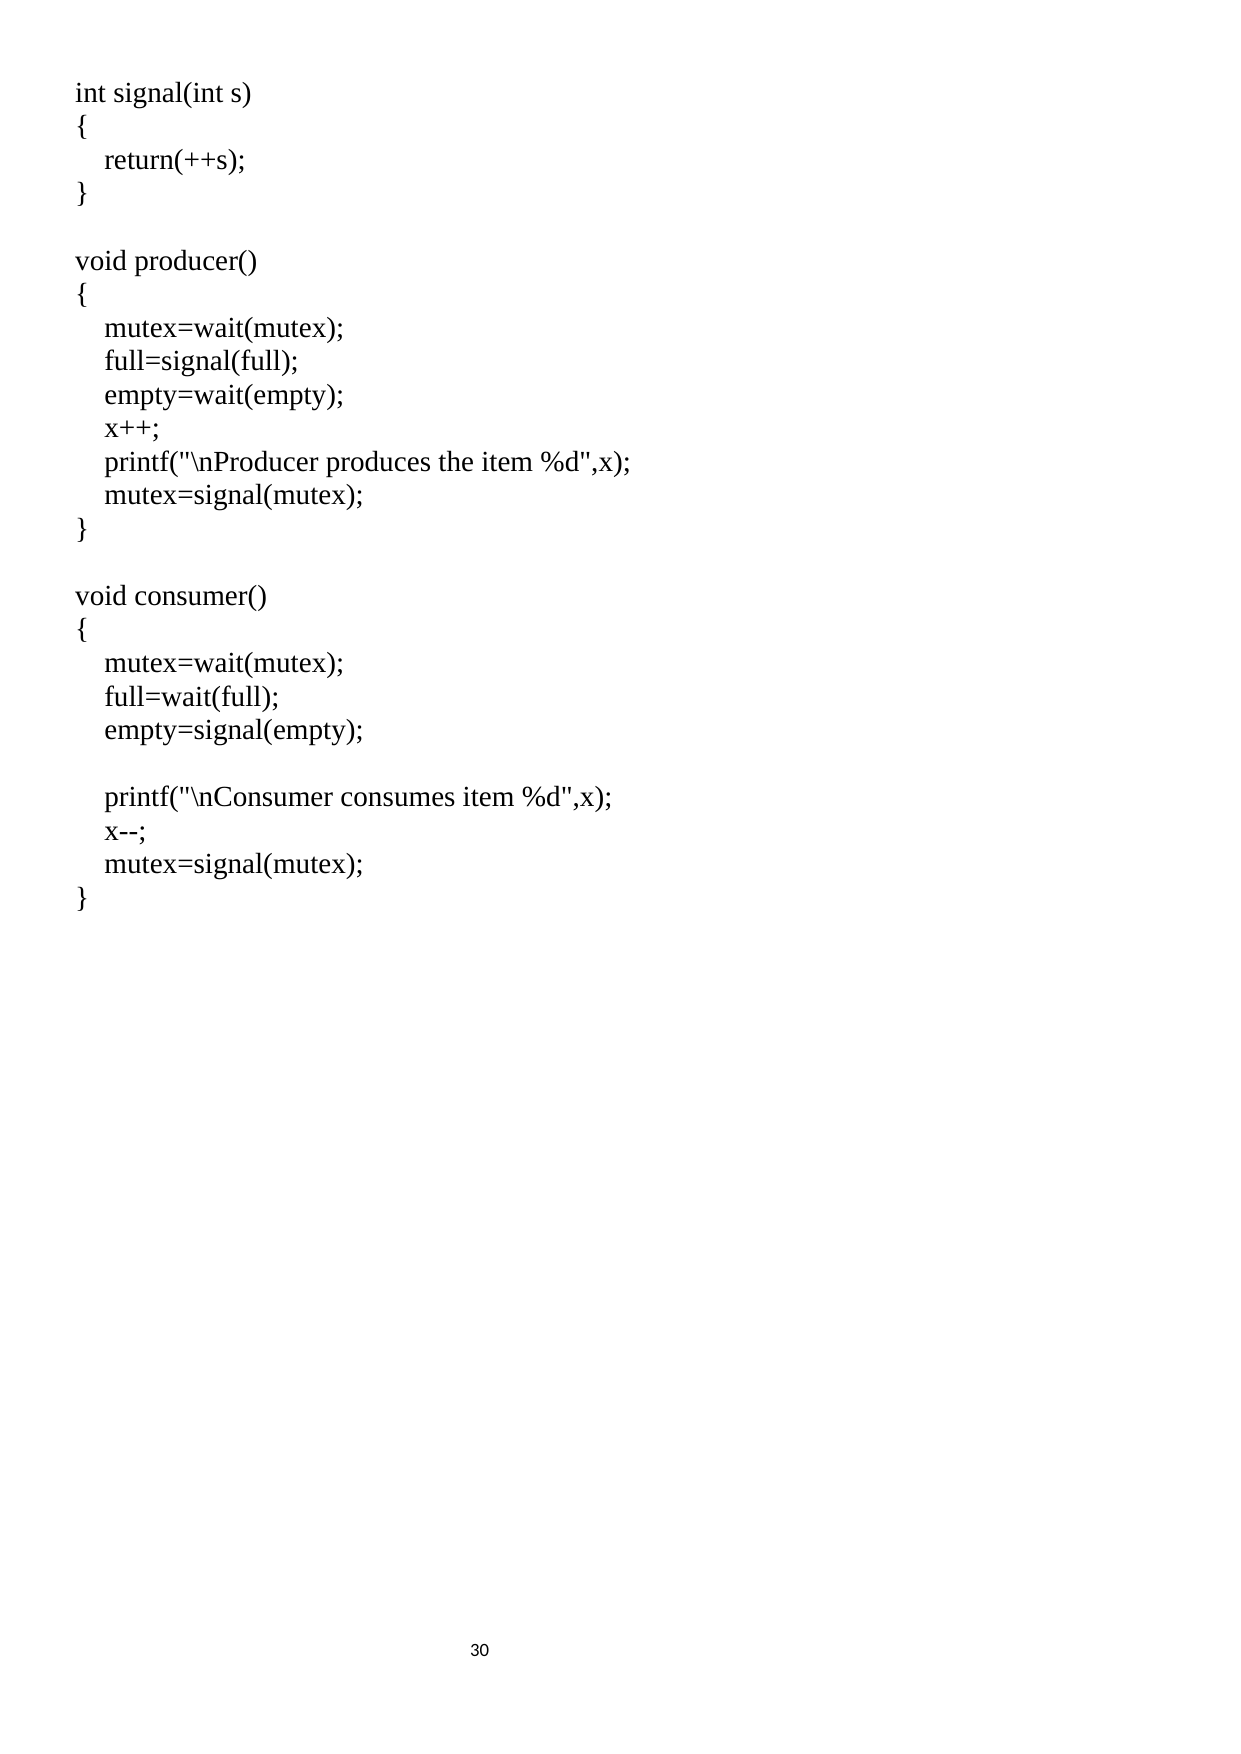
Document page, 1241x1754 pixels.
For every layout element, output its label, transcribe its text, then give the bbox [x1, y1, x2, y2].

text } [75, 176, 1165, 209]
text mutex=signal(mutex); [75, 846, 1165, 880]
text mutex=wait(mutex); [75, 645, 1165, 679]
text printf("\nConsumer consumes item %d",x); [75, 779, 1165, 813]
text int signal(int s) [75, 75, 1165, 108]
text x--; [75, 813, 1165, 846]
text printf("\nProducer produces the item %d",x); [75, 444, 1165, 477]
text { [75, 276, 1165, 310]
text empty=signal(empty); [75, 712, 1165, 746]
text full=wait(full); [75, 679, 1165, 712]
text } [75, 511, 1165, 544]
text mutex=wait(mutex); [75, 310, 1165, 343]
text x++; [75, 410, 1165, 444]
text { [75, 612, 1165, 645]
text empty=wait(empty); [75, 377, 1165, 410]
text mutex=signal(mutex); [75, 477, 1165, 511]
text { [75, 108, 1165, 142]
text return(++s); [75, 142, 1165, 176]
text void consumer() [75, 578, 1165, 612]
text void producer() [75, 243, 1165, 276]
text } [75, 880, 1165, 913]
text full=signal(full); [75, 343, 1165, 377]
